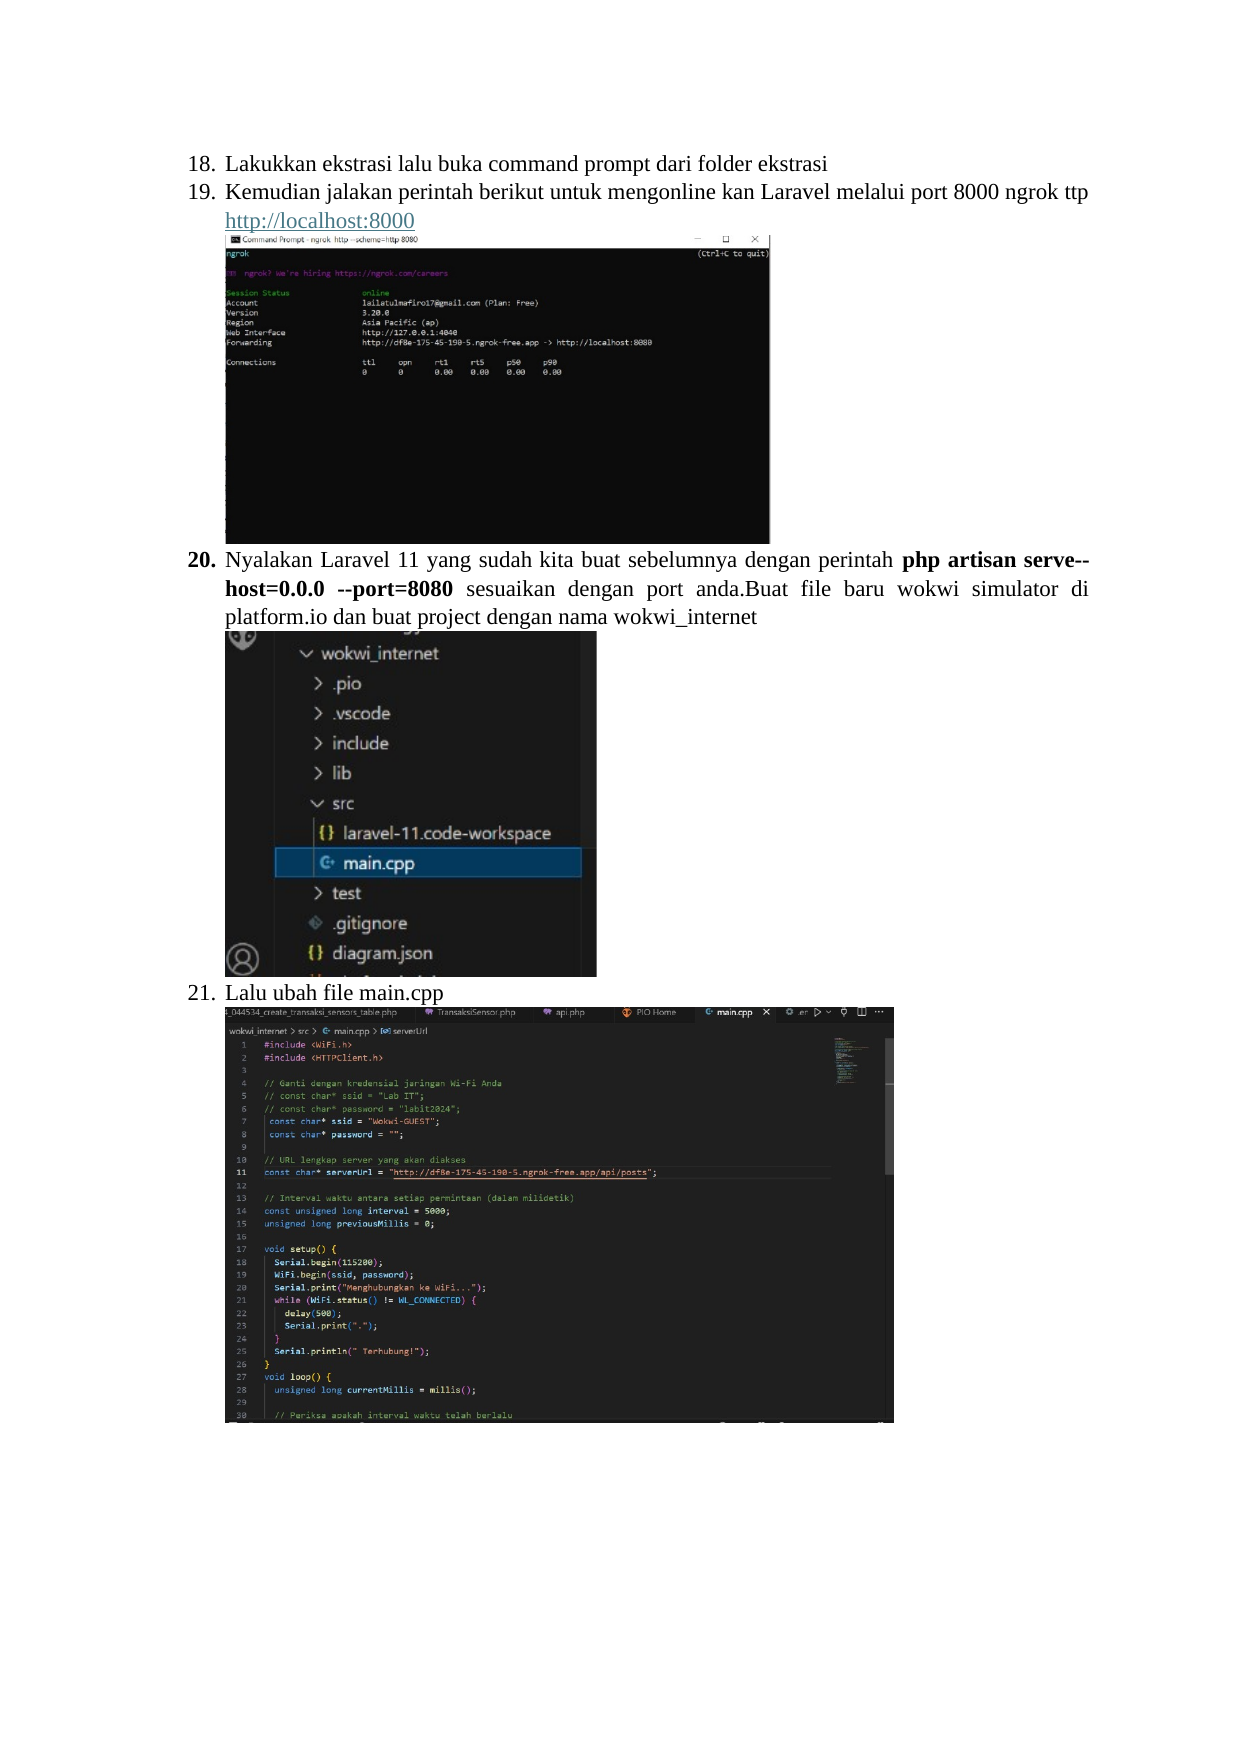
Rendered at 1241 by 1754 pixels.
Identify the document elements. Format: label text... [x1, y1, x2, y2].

picture [225, 1007, 894, 1423]
list Lalu ubah file main.cpp [187, 979, 1090, 1005]
picture [225, 235, 771, 544]
list Lakukkan ekstrasi lalu buka command prompt dari folder ekstrasi [187, 150, 1090, 176]
list Kemudian jalakan perintah berikut untuk mengonline kan Laravel melalui port 8000 ngrok ttp http://localhost:8000 [187, 178, 1090, 233]
picture [225, 631, 597, 977]
list Nyalakan Laravel 11 yang sudah kita buat sebelumnya dengan perintah php artisan serve--host=0.0.0 --port=8080 sesuaikan dengan port anda.Buat file baru wokwi simulator di platform.io dan buat project dengan nama wokwi_internet [187, 546, 1090, 629]
